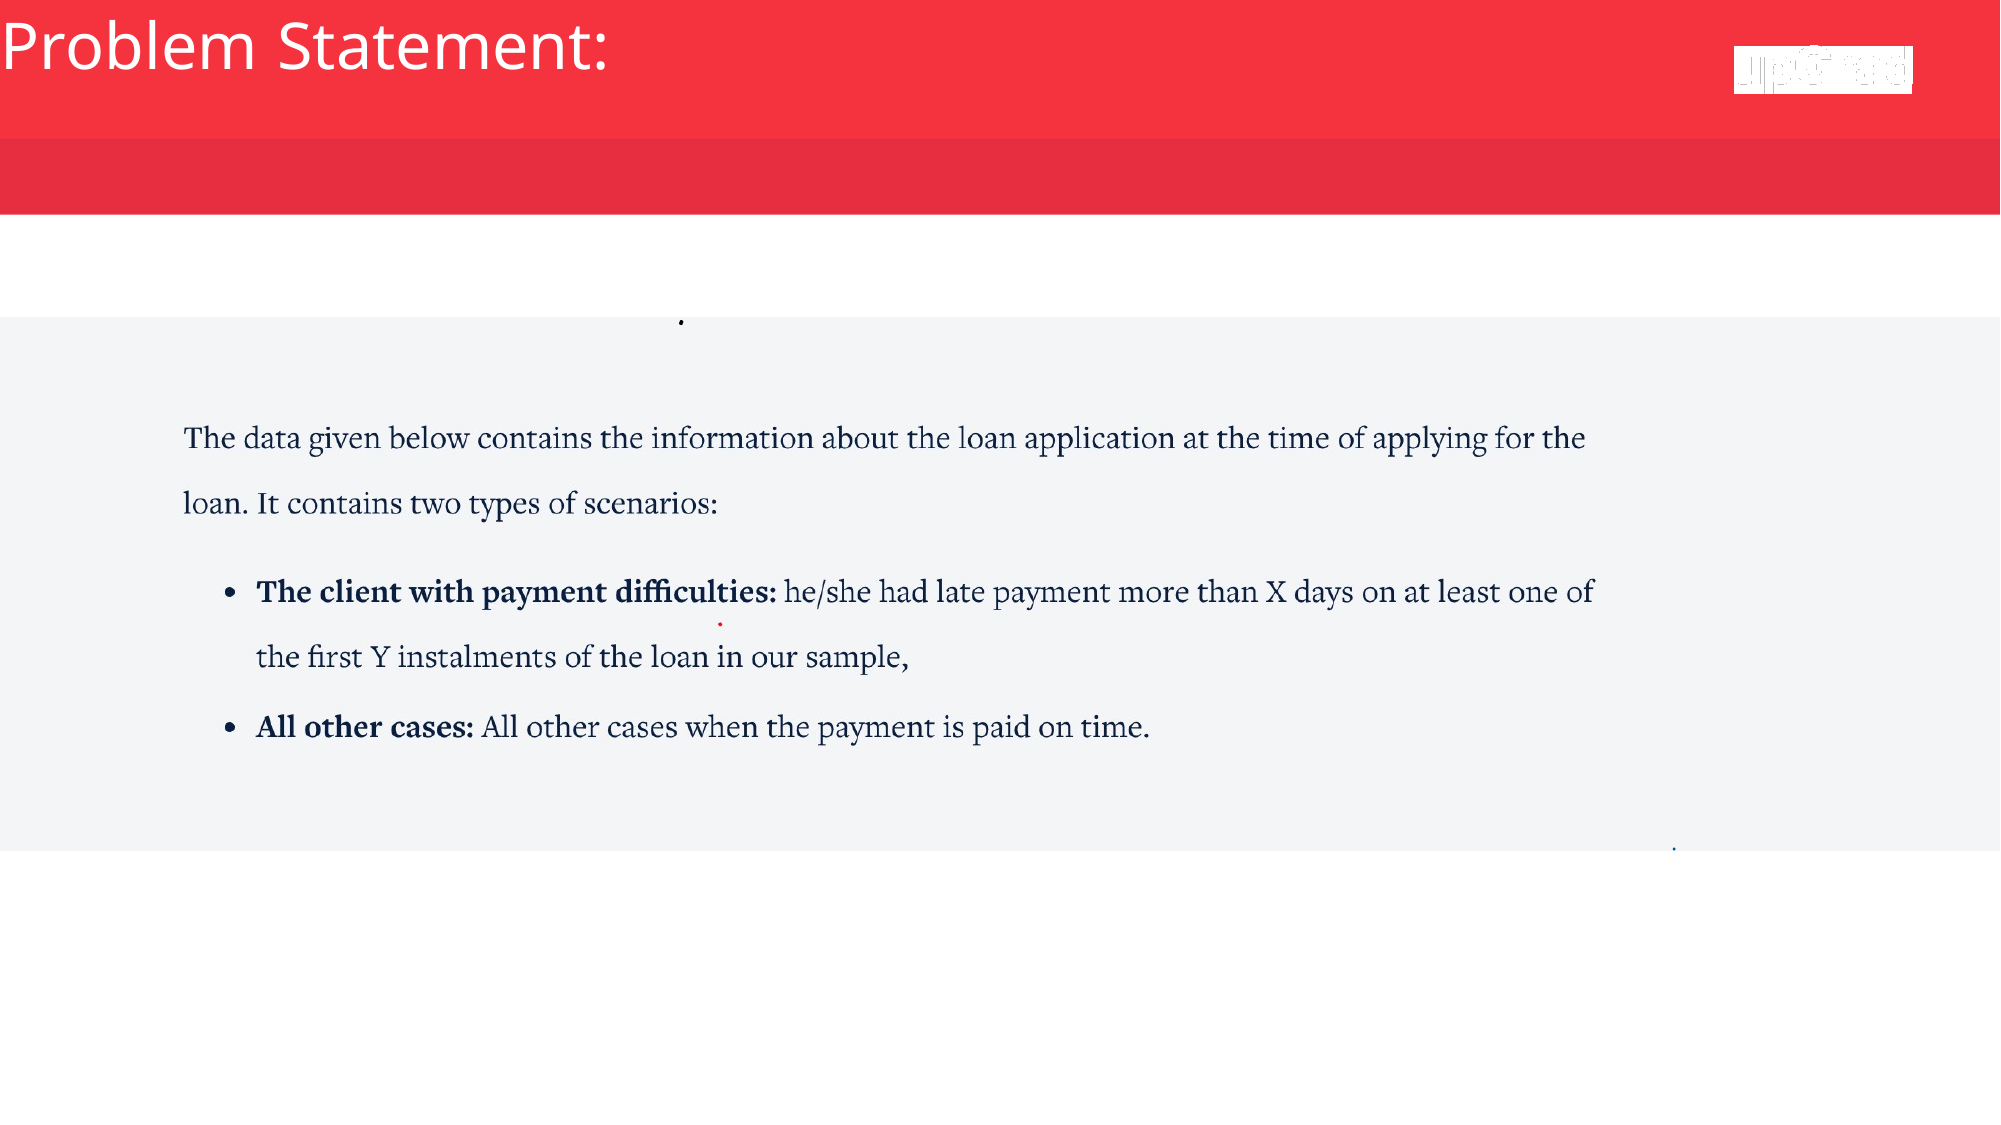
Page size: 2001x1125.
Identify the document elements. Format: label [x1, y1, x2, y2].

picture [0, 317, 2000, 851]
picture [1734, 45, 1913, 94]
